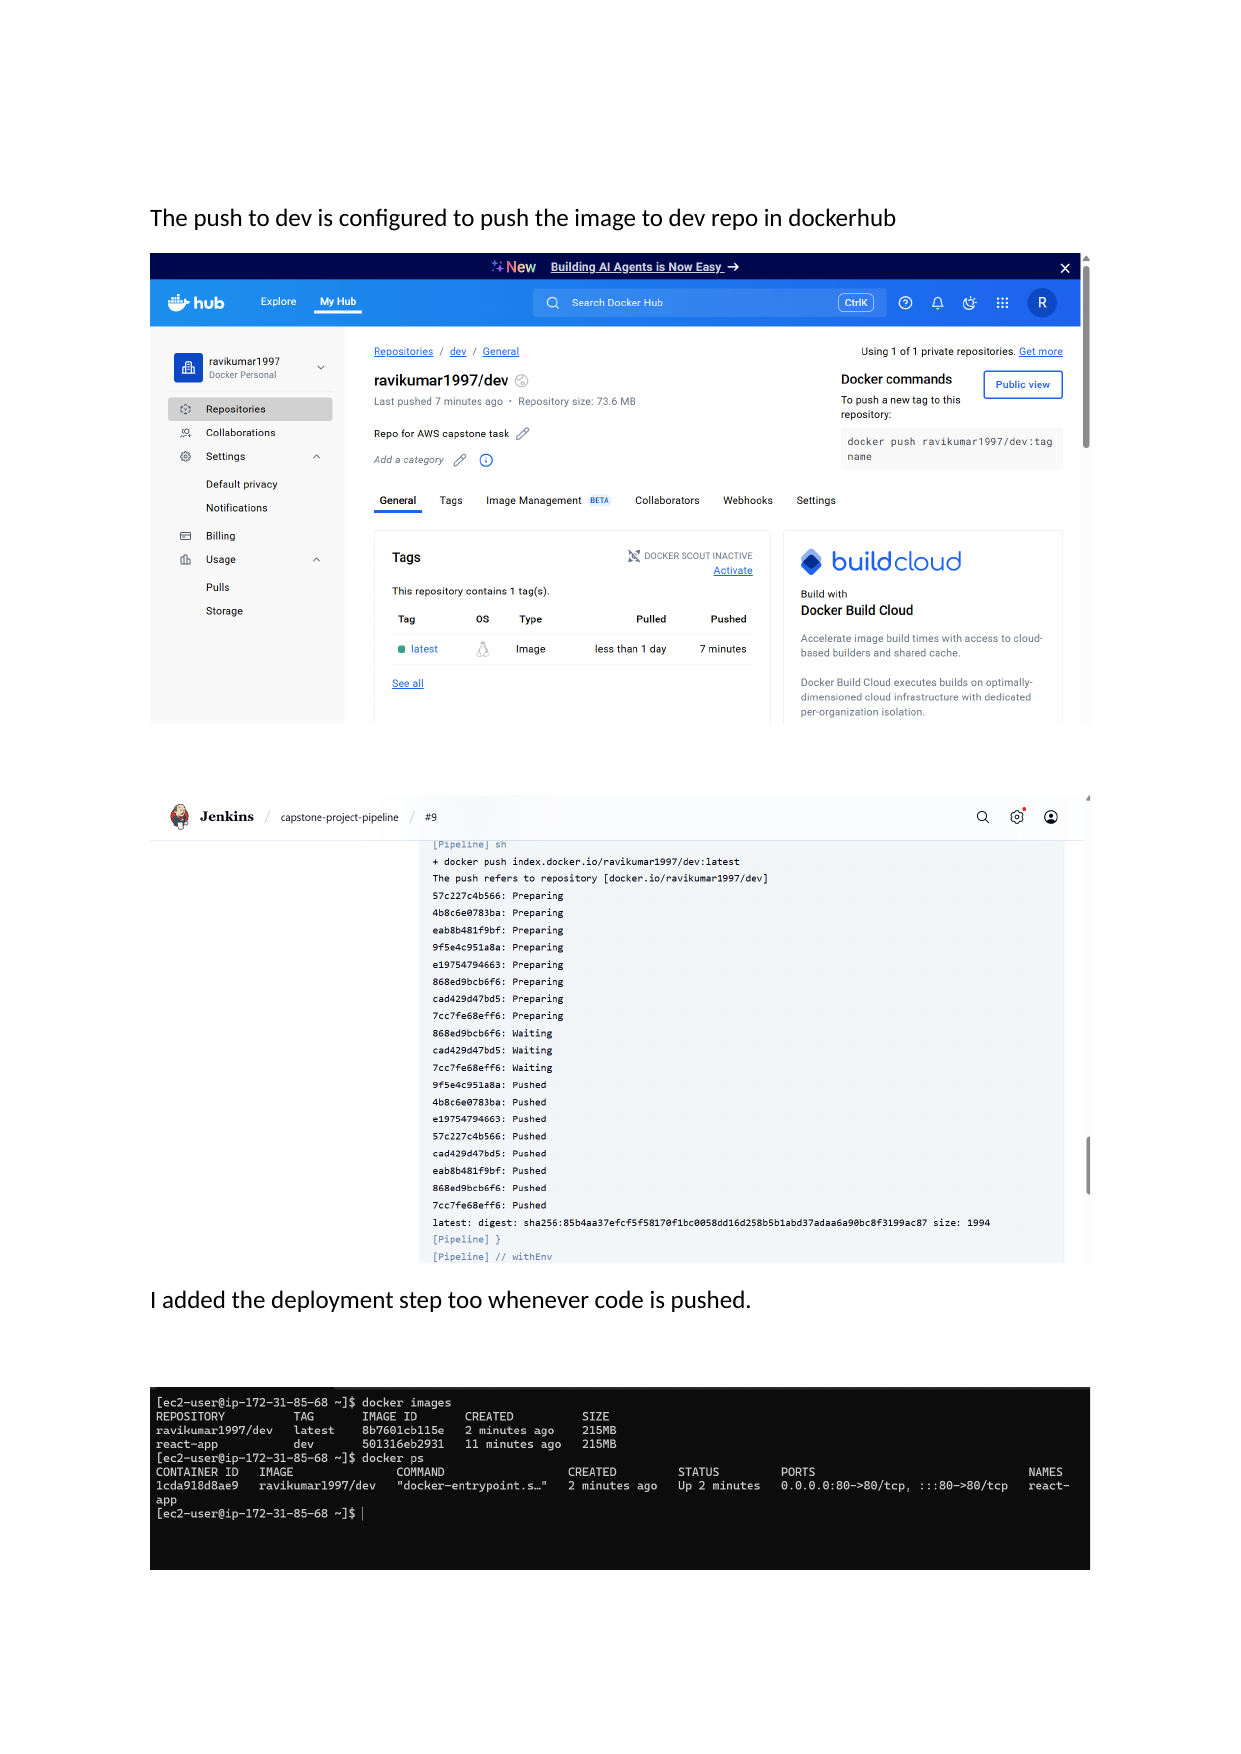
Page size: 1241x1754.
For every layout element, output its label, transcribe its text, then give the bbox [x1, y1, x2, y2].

text The push to dev is configured to push the image to dev repo in dockerhub [150, 202, 1090, 232]
picture [150, 1387, 1091, 1570]
picture [150, 795, 1091, 1263]
text I added the deployment step too whenever code is pushed. [150, 1284, 1090, 1314]
picture [150, 253, 1091, 723]
